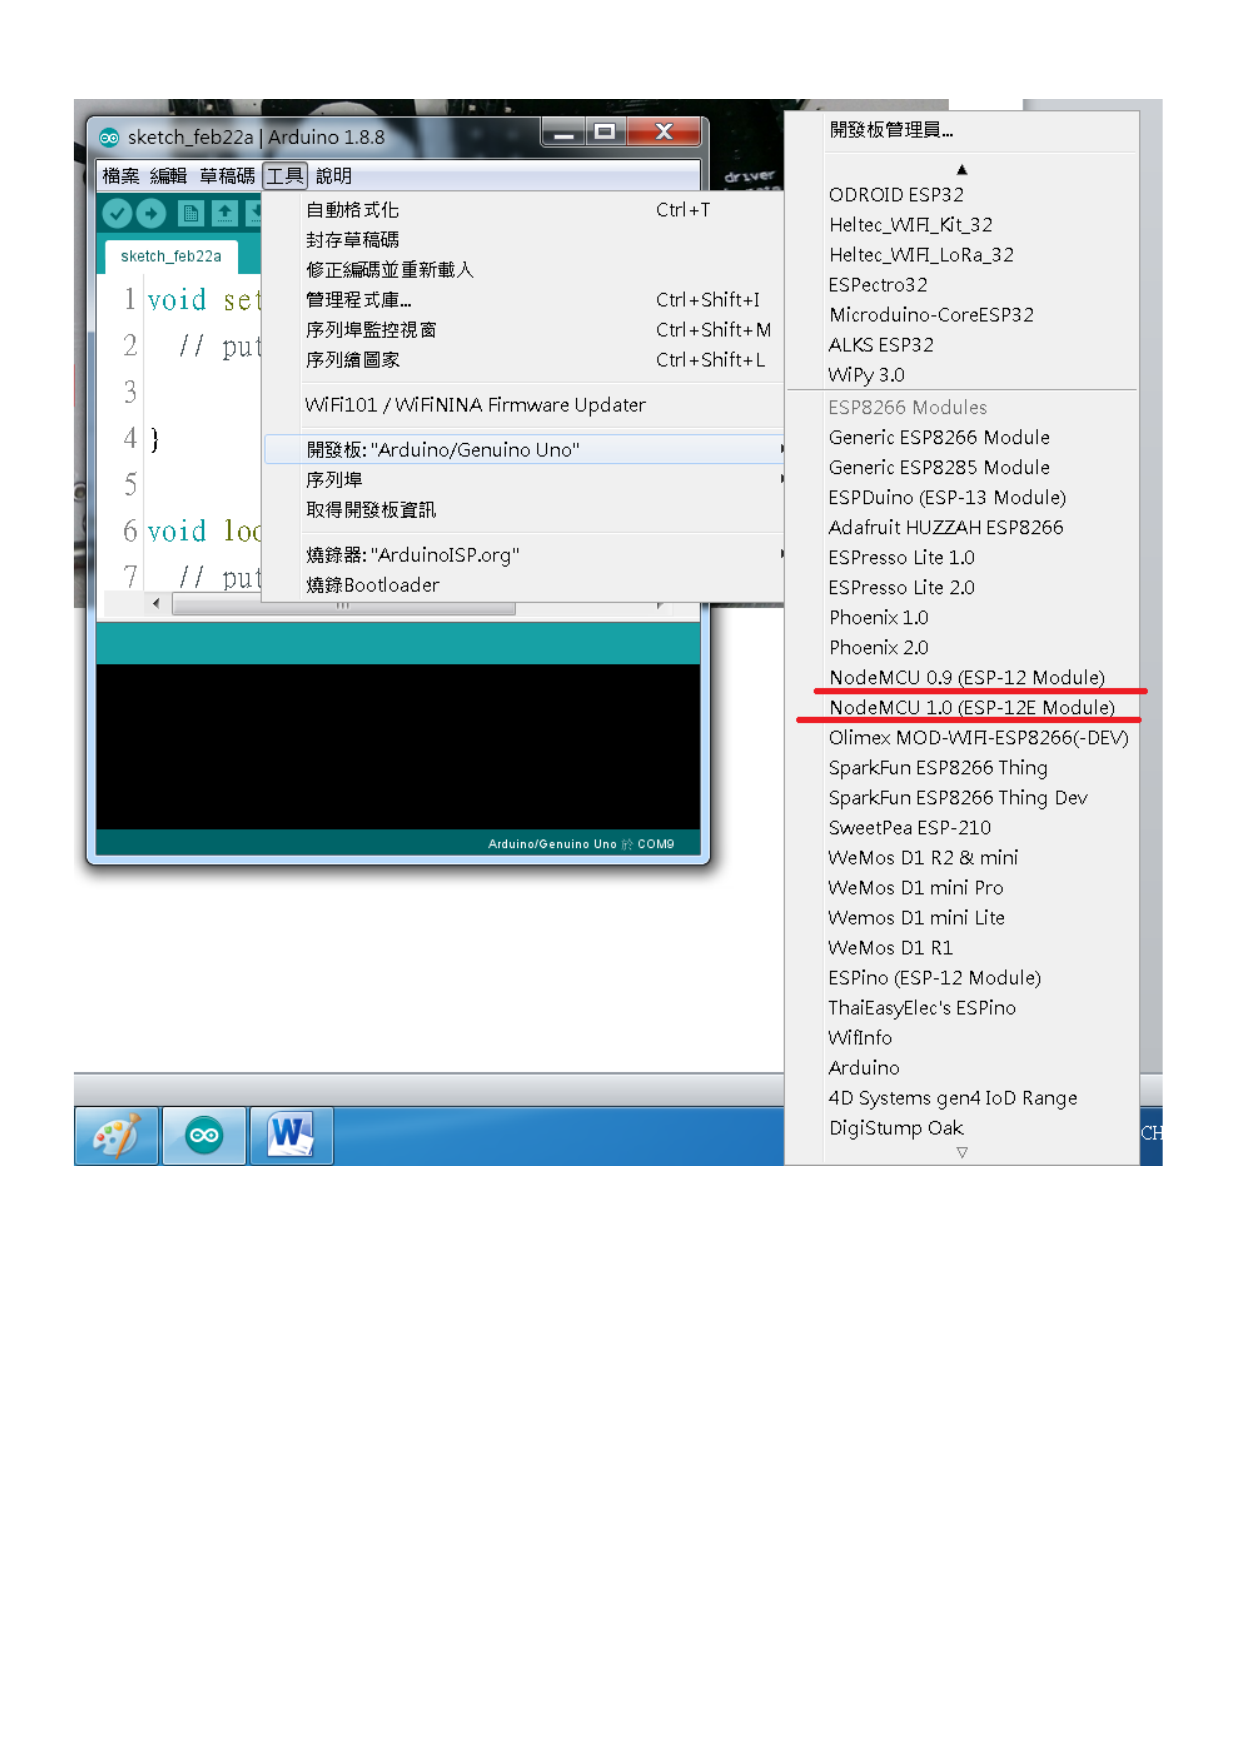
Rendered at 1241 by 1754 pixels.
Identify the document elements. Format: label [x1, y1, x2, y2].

picture [73, 99, 1163, 1166]
